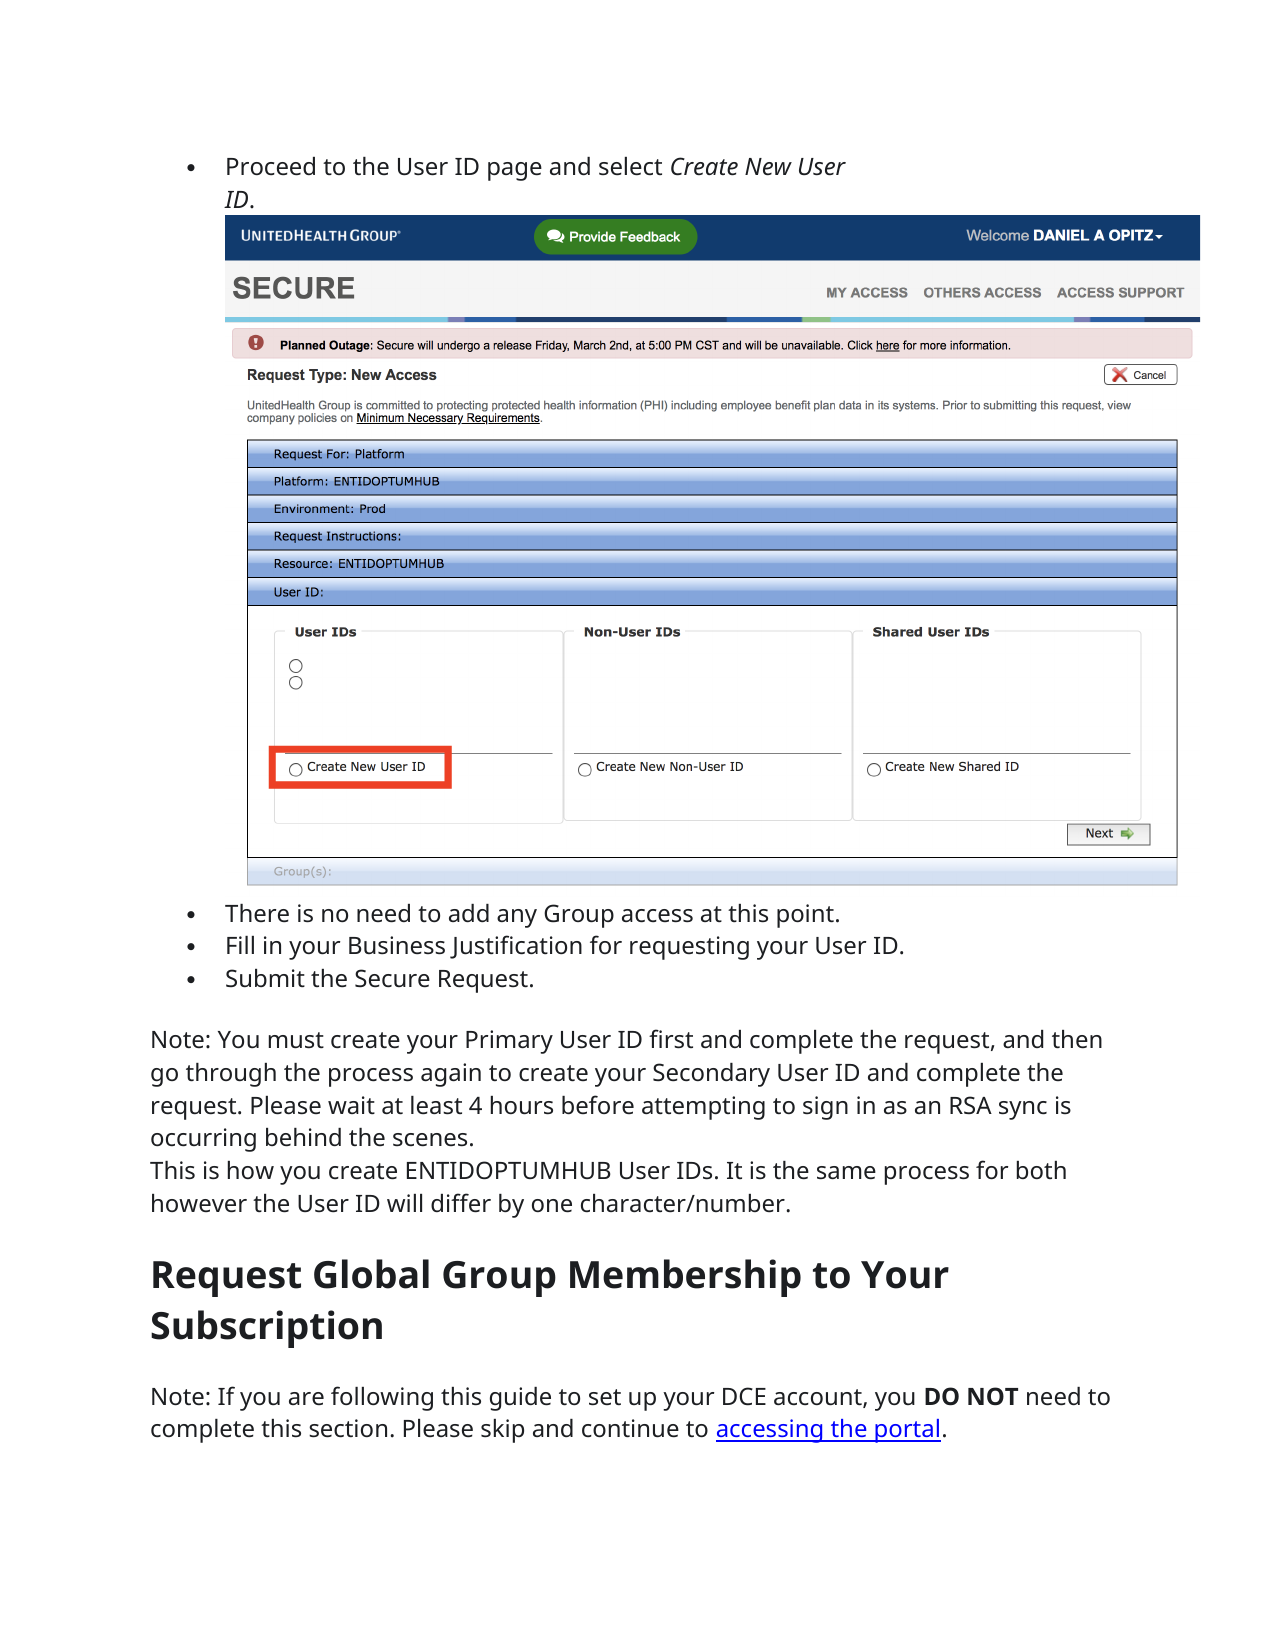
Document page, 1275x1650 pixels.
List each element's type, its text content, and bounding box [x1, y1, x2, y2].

text This is how you create ENTIDOPTUMHUB User IDs. It is the same process for both however the User ID will differ by one character/number. [150, 1154, 1125, 1219]
list Fill in your Business Justification for requesting your User ID. [187, 929, 1125, 962]
list There is no need to add any Group access at this point. [187, 896, 1125, 929]
text Request Global Group Membership to Your Subscription [150, 1248, 1125, 1350]
picture [225, 215, 1200, 897]
text Note: You must create your Primary User ID first and complete the request, and then go through the process again to create your Secondary User ID and complete the request. Please wait at least 4 hours before attempting to sign in as an RSA sync is occurring behind the scenes. [150, 1023, 1125, 1154]
text Note: If you are following this guide to set up your DCE account, you DO NOT need to complete this section. Please skip and continue to accessing the portal. [150, 1379, 1125, 1444]
list Submit the Secure Request. [187, 962, 1125, 994]
